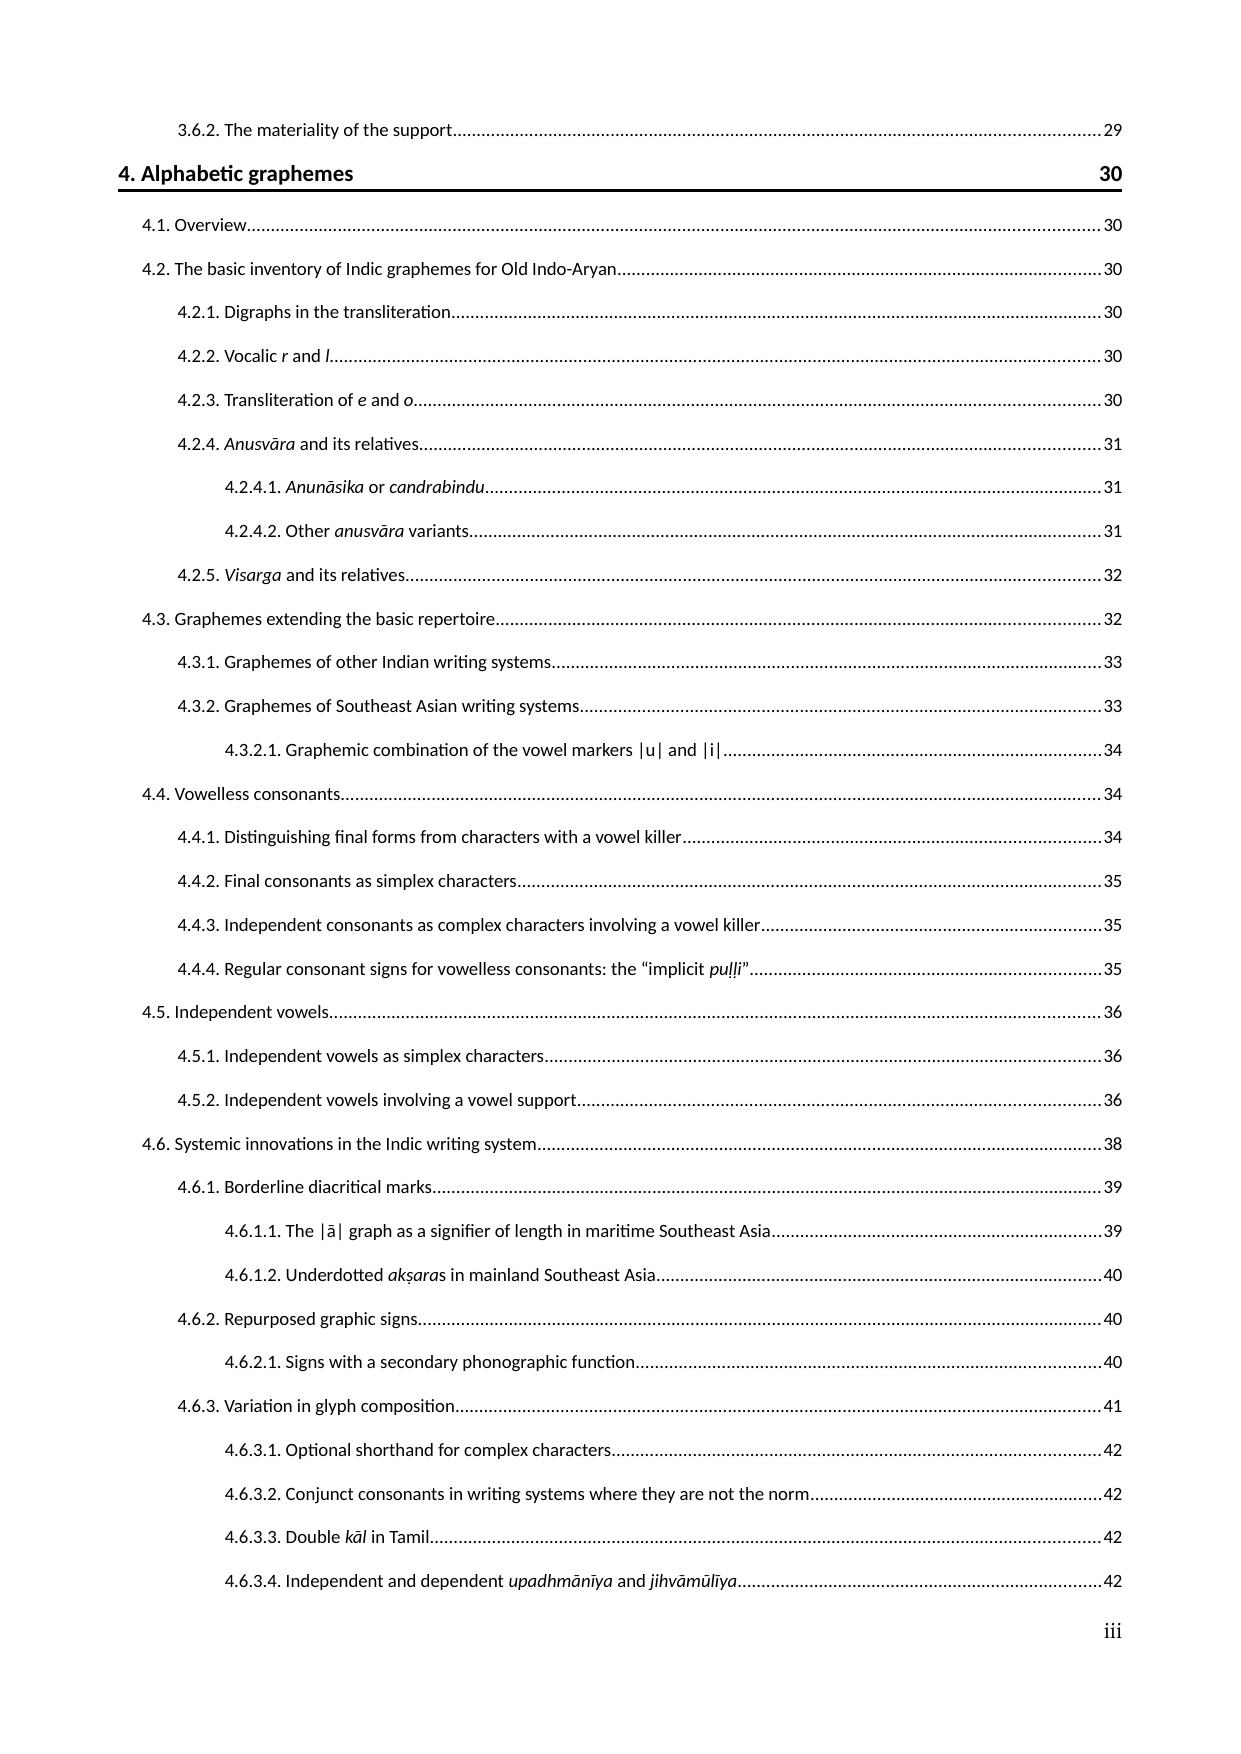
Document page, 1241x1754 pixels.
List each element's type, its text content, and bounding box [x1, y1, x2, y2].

text 4.2.5. Visarga and its relatives 32 [177, 563, 1122, 586]
text 4.5. Independent vowels 36 [142, 1000, 1122, 1023]
text 4.6.1.2. Underdotted akṣaras in mainland Southeast Asia 40 [224, 1263, 1122, 1286]
text 4. Alphabetic graphemes 30 [118, 162, 1122, 189]
text 4.4.4. Regular consonant signs for vowelless consonants: the “implicit puḷḷi” 35 [177, 957, 1122, 979]
text 4.6.1. Borderline diacritical marks 39 [177, 1175, 1122, 1198]
text 4.3.1. Graphemes of other Indian writing systems 33 [177, 650, 1122, 673]
text 4.4.2. Final consonants as simplex characters 35 [177, 869, 1122, 892]
text 4.6.3.2. Conjunct consonants in writing systems where they are not the norm 42 [224, 1482, 1122, 1504]
text 4.1. Overview 30 [142, 213, 1122, 236]
text 4.2.3. Transliteration of e and o 30 [177, 388, 1122, 411]
text 4.2.4.2. Other anusvāra variants 31 [224, 519, 1122, 542]
text 4.4.1. Distinguishing final forms from characters with a vowel killer 34 [177, 825, 1122, 848]
text 3.6.2. The materiality of the support 29 [177, 118, 1122, 141]
text 4.6.2. Repurposed graphic signs 40 [177, 1307, 1122, 1329]
text 4.3. Graphemes extending the basic repertoire 32 [142, 607, 1122, 629]
text 4.4. Vowelless consonants 34 [142, 782, 1122, 804]
text 4.2.4.1. Anunāsika or candrabindu 31 [224, 475, 1122, 498]
text 4.6.2.1. Signs with a secondary phonographic function 40 [224, 1350, 1122, 1373]
text 4.2.4. Anusvāra and its relatives 31 [177, 432, 1122, 454]
text 4.2.2. Vocalic r and l 30 [177, 344, 1122, 367]
text 4.5.2. Independent vowels involving a vowel support 36 [177, 1088, 1122, 1111]
text 4.6.3.4. Independent and dependent upadhmānīya and jihvāmūlīya 42 [224, 1569, 1122, 1592]
text 4.5.1. Independent vowels as simplex characters 36 [177, 1044, 1122, 1067]
text 4.6.1.1. The |ā| graph as a signifier of length in maritime Southeast Asia 39 [224, 1219, 1122, 1242]
text 4.6.3.3. Double kāl in Tamil 42 [224, 1525, 1122, 1548]
text 4.6.3.1. Optional shorthand for complex characters 42 [224, 1438, 1122, 1461]
text 4.6. Systemic innovations in the Indic writing system 38 [142, 1132, 1122, 1154]
text 4.3.2. Graphemes of Southeast Asian writing systems 33 [177, 694, 1122, 717]
text 4.2.1. Digraphs in the transliteration 30 [177, 300, 1122, 323]
text 4.2. The basic inventory of Indic graphemes for Old Indo-Aryan 30 [142, 257, 1122, 279]
text 4.6.3. Variation in glyph composition 41 [177, 1394, 1122, 1417]
text 4.4.3. Independent consonants as complex characters involving a vowel killer 35 [177, 913, 1122, 936]
text 4.3.2.1. Graphemic combination of the vowel markers |u| and |i| 34 [224, 738, 1122, 761]
